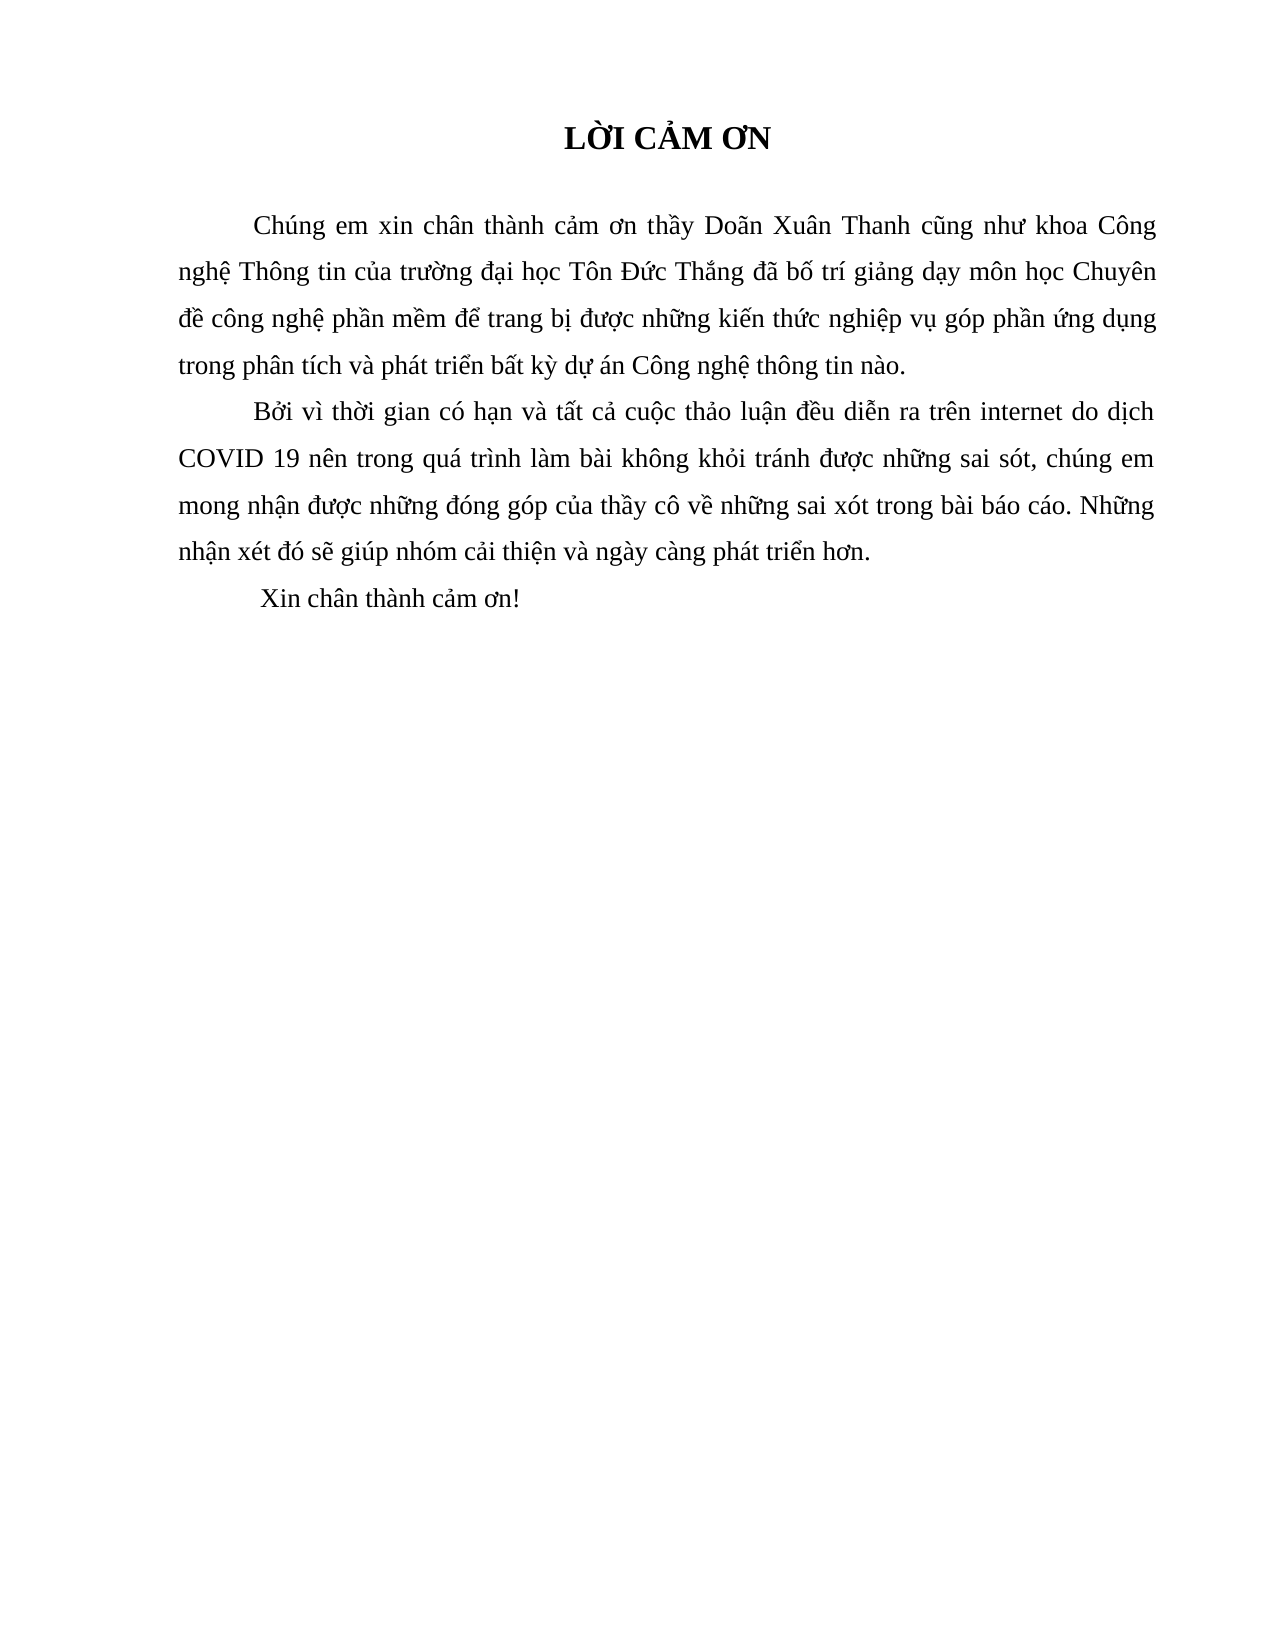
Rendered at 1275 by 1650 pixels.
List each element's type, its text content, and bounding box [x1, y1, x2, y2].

text Bởi vì thời gian có hạn và tất cả cuộc thảo luận đều diễn ra trên internet do dịch COVID 19 nên trong quá trình làm bài không khỏi tránh được những sai sót, chúng em mong nhận được những đóng góp của thầy cô về những sai xót trong bài báo cáo. Những nhận xét đó sẽ giúp nhóm cải thiện và ngày càng phát triển hơn. [178, 396, 1157, 567]
text LỜI CẢM ƠN [178, 118, 1157, 156]
text Xin chân thành cảm ơn! [178, 582, 1157, 613]
text Chúng em xin chân thành cảm ơn thầy Doãn Xuân Thanh cũng như khoa Công nghệ Thông tin của trường đại học Tôn Đức Thắng đã bố trí giảng dạy môn học Chuyên đề công nghệ phần mềm để trang bị được những kiến thức nghiệp vụ góp phần ứng dụng trong phân tích và phát triển bất kỳ dự án Công nghệ thông tin nào. [178, 209, 1157, 380]
